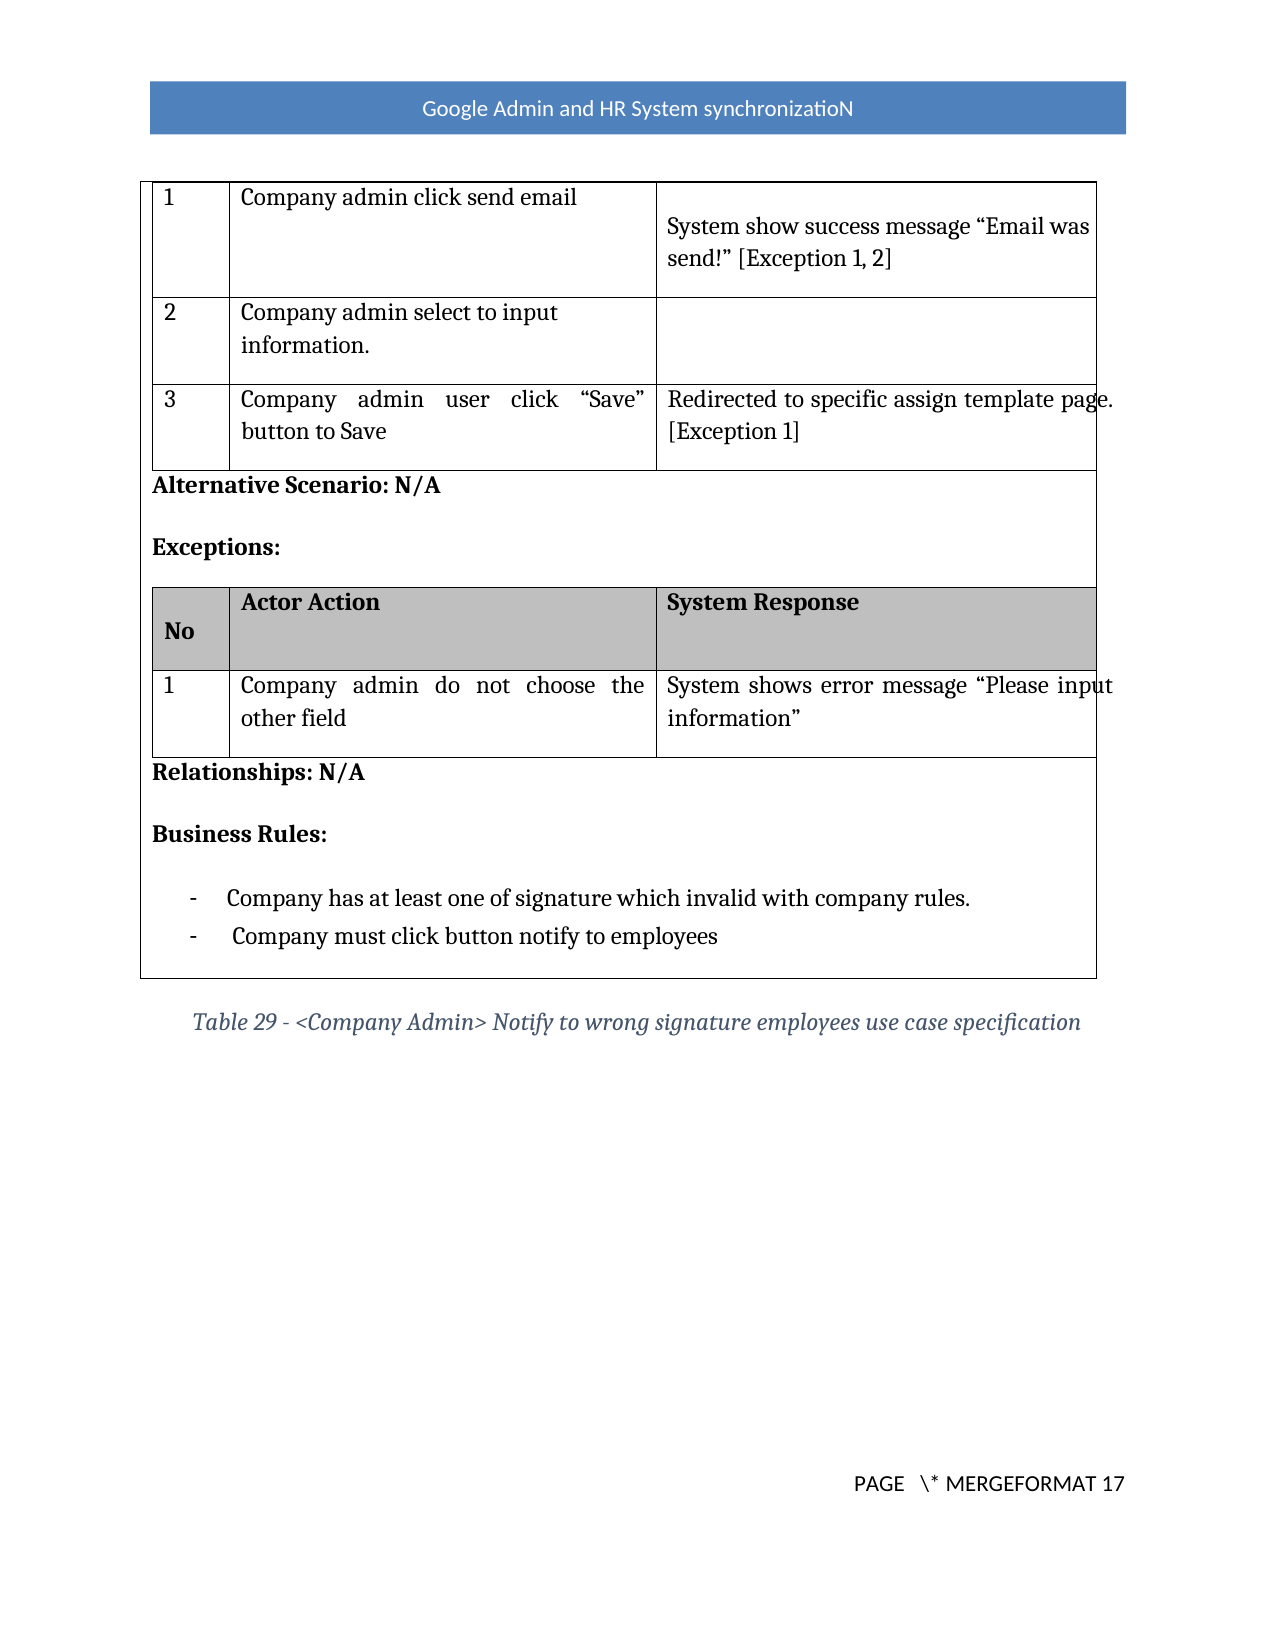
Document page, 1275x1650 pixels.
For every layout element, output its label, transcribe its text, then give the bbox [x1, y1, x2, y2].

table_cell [141, 182, 1096, 978]
text Table 29 - <Company Admin> Notify to wrong signature employees use case specification [150, 1008, 1125, 1037]
